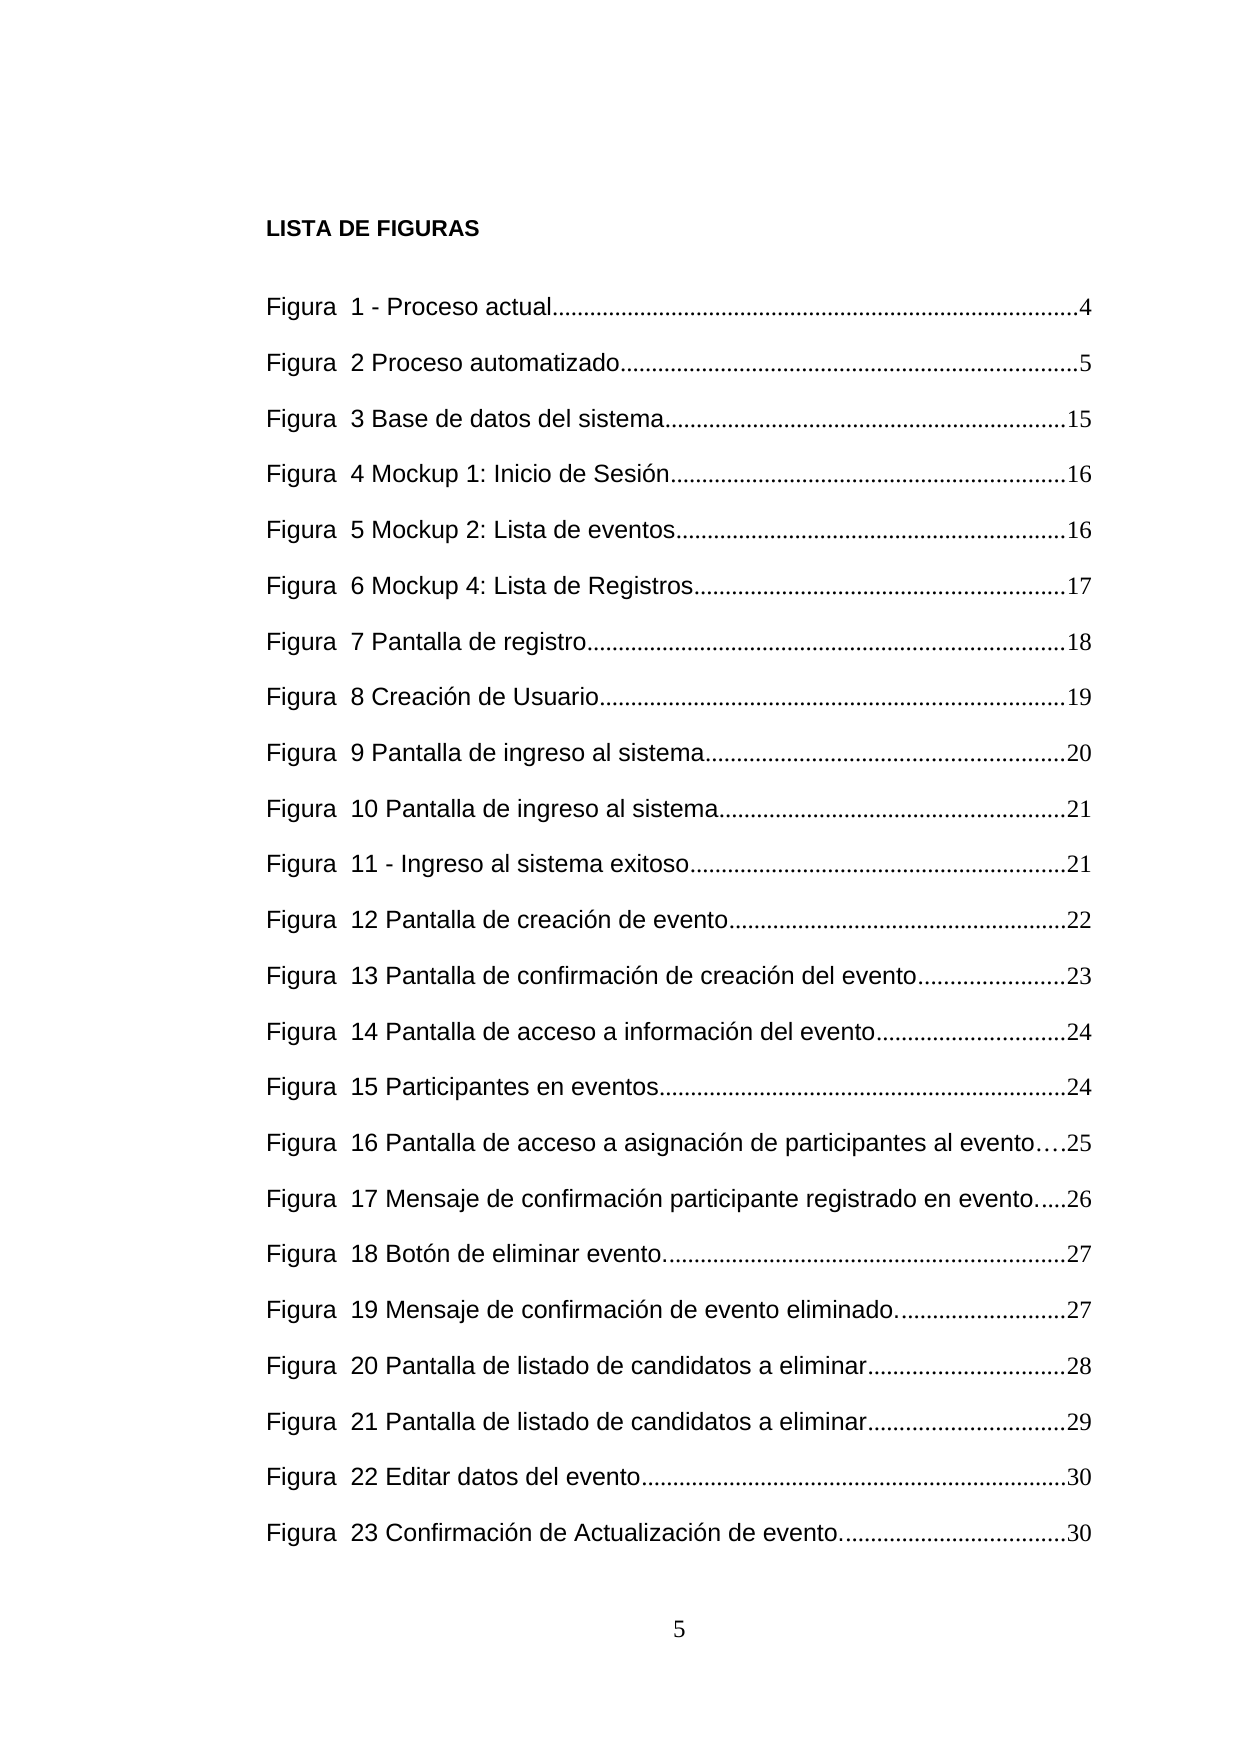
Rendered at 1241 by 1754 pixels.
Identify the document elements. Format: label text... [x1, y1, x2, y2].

text Figura 7 Pantalla de registro 18 [207, 626, 1092, 655]
text Figura 10 Pantalla de ingreso al sistema 21 [207, 794, 1092, 822]
text Figura 1 - Proceso actual 4 [207, 292, 1092, 321]
text Figura 13 Pantalla de confirmación de creación del evento 23 [207, 961, 1092, 990]
text Figura 12 Pantalla de creación de evento 22 [207, 905, 1092, 934]
text Figura 6 Mockup 4: Lista de Registros 17 [207, 571, 1092, 599]
text Figura 9 Pantalla de ingreso al sistema 20 [207, 738, 1092, 767]
text Figura 18 Botón de eliminar evento. 27 [207, 1239, 1092, 1268]
text Figura 4 Mockup 1: Inicio de Sesión 16 [207, 459, 1092, 488]
text Figura 11 - Ingreso al sistema exitoso 21 [207, 849, 1092, 878]
text Figura 20 Pantalla de listado de candidatos a eliminar 28 [207, 1351, 1092, 1380]
text Figura 8 Creación de Usuario 19 [207, 682, 1092, 711]
text Figura 2 Proceso automatizado 5 [207, 348, 1092, 377]
text Figura 15 Participantes en eventos 24 [207, 1072, 1092, 1101]
text Figura 3 Base de datos del sistema 15 [207, 403, 1092, 432]
text Figura 19 Mensaje de confirmación de evento eliminado. 27 [207, 1295, 1092, 1324]
text Figura 14 Pantalla de acceso a información del evento 24 [207, 1017, 1092, 1045]
text LISTA DE FIGURAS [207, 215, 1092, 241]
text Figura 5 Mockup 2: Lista de eventos 16 [207, 515, 1092, 544]
text Figura 23 Confirmación de Actualización de evento. 30 [207, 1518, 1092, 1547]
text Figura 16 Pantalla de acceso a asignación de participantes al evento 25 [207, 1128, 1092, 1157]
text Figura 22 Editar datos del evento 30 [207, 1462, 1092, 1491]
text Figura 17 Mensaje de confirmación participante registrado en evento. 26 [207, 1184, 1092, 1213]
text Figura 21 Pantalla de listado de candidatos a eliminar 29 [207, 1407, 1092, 1436]
